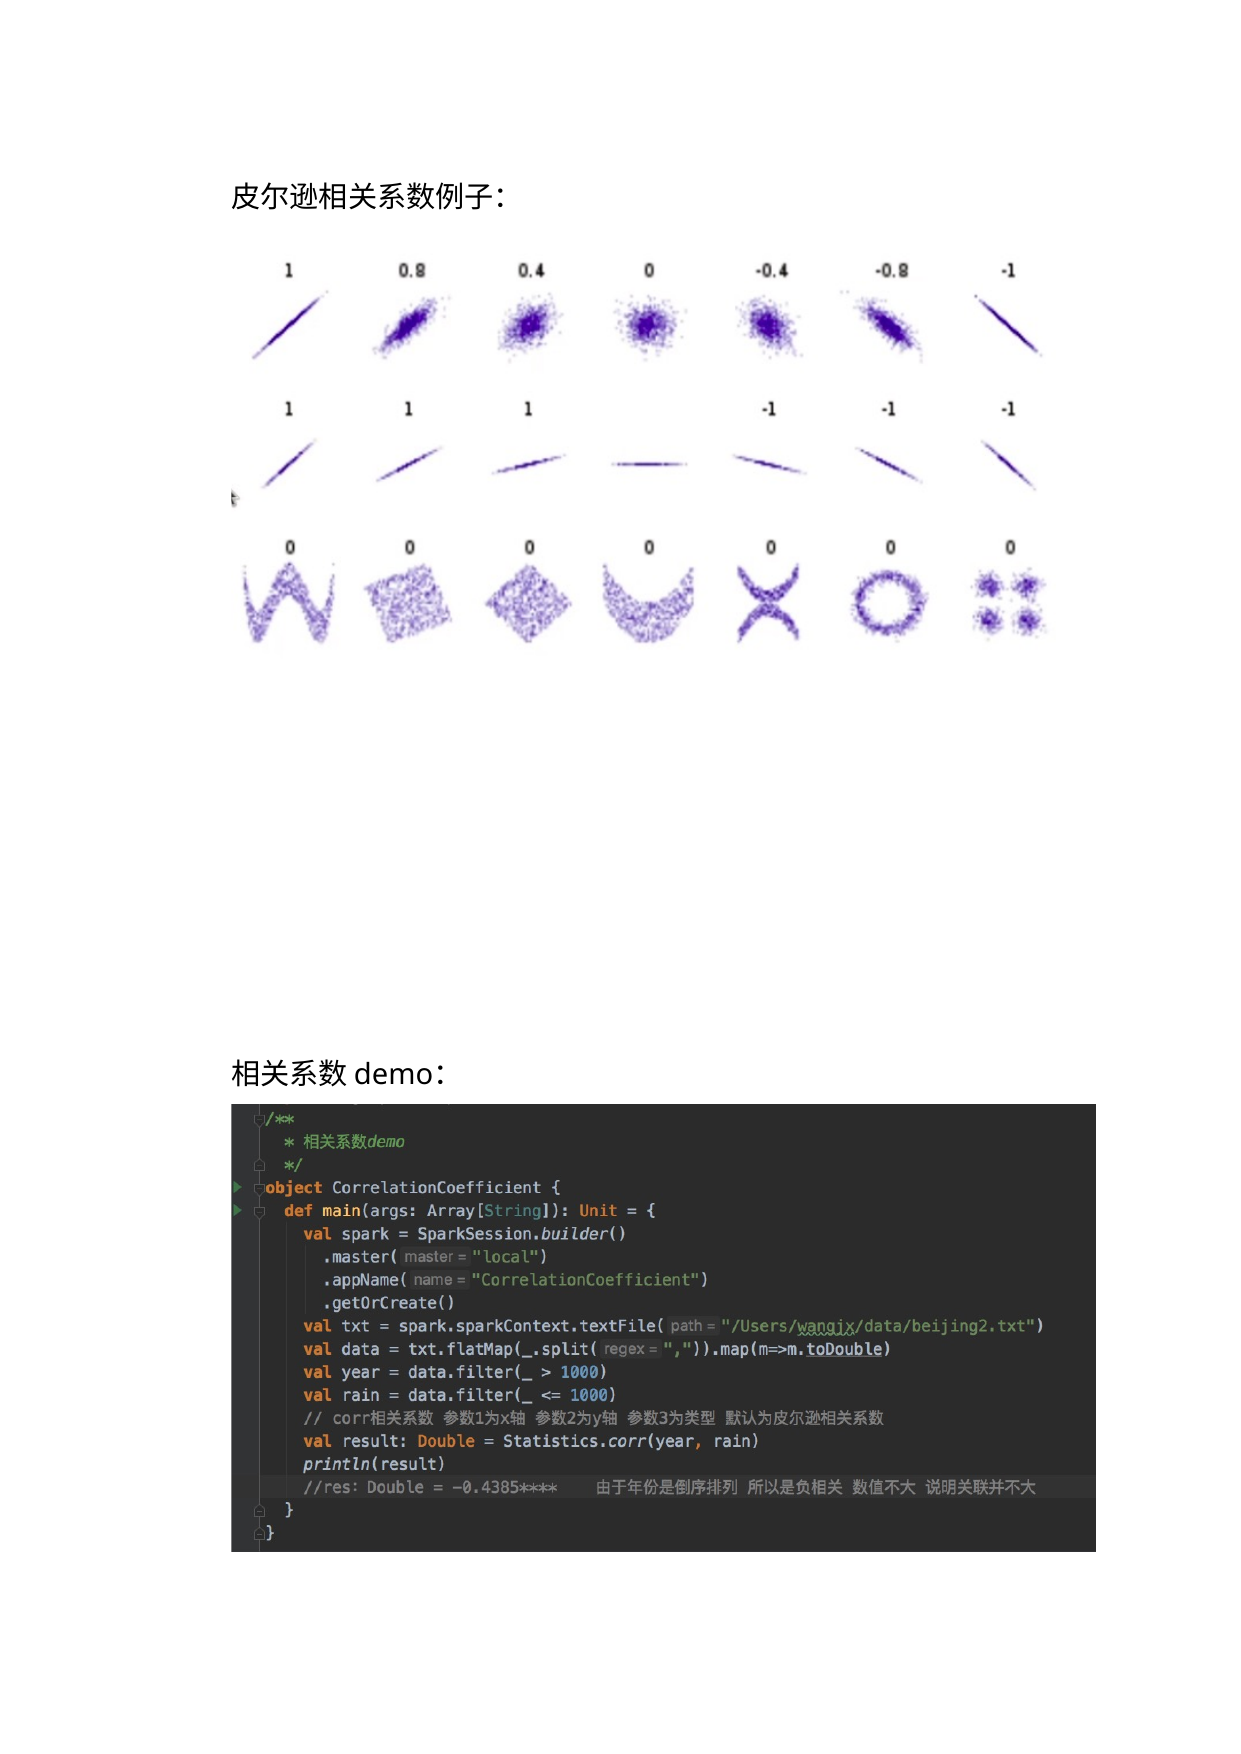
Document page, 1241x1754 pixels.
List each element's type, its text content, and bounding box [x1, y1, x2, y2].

picture [231, 1104, 1096, 1552]
text 相关系数demo： [231, 1039, 1053, 1104]
text 皮尔逊相关系数例子： [231, 162, 1053, 227]
picture [231, 227, 1096, 695]
